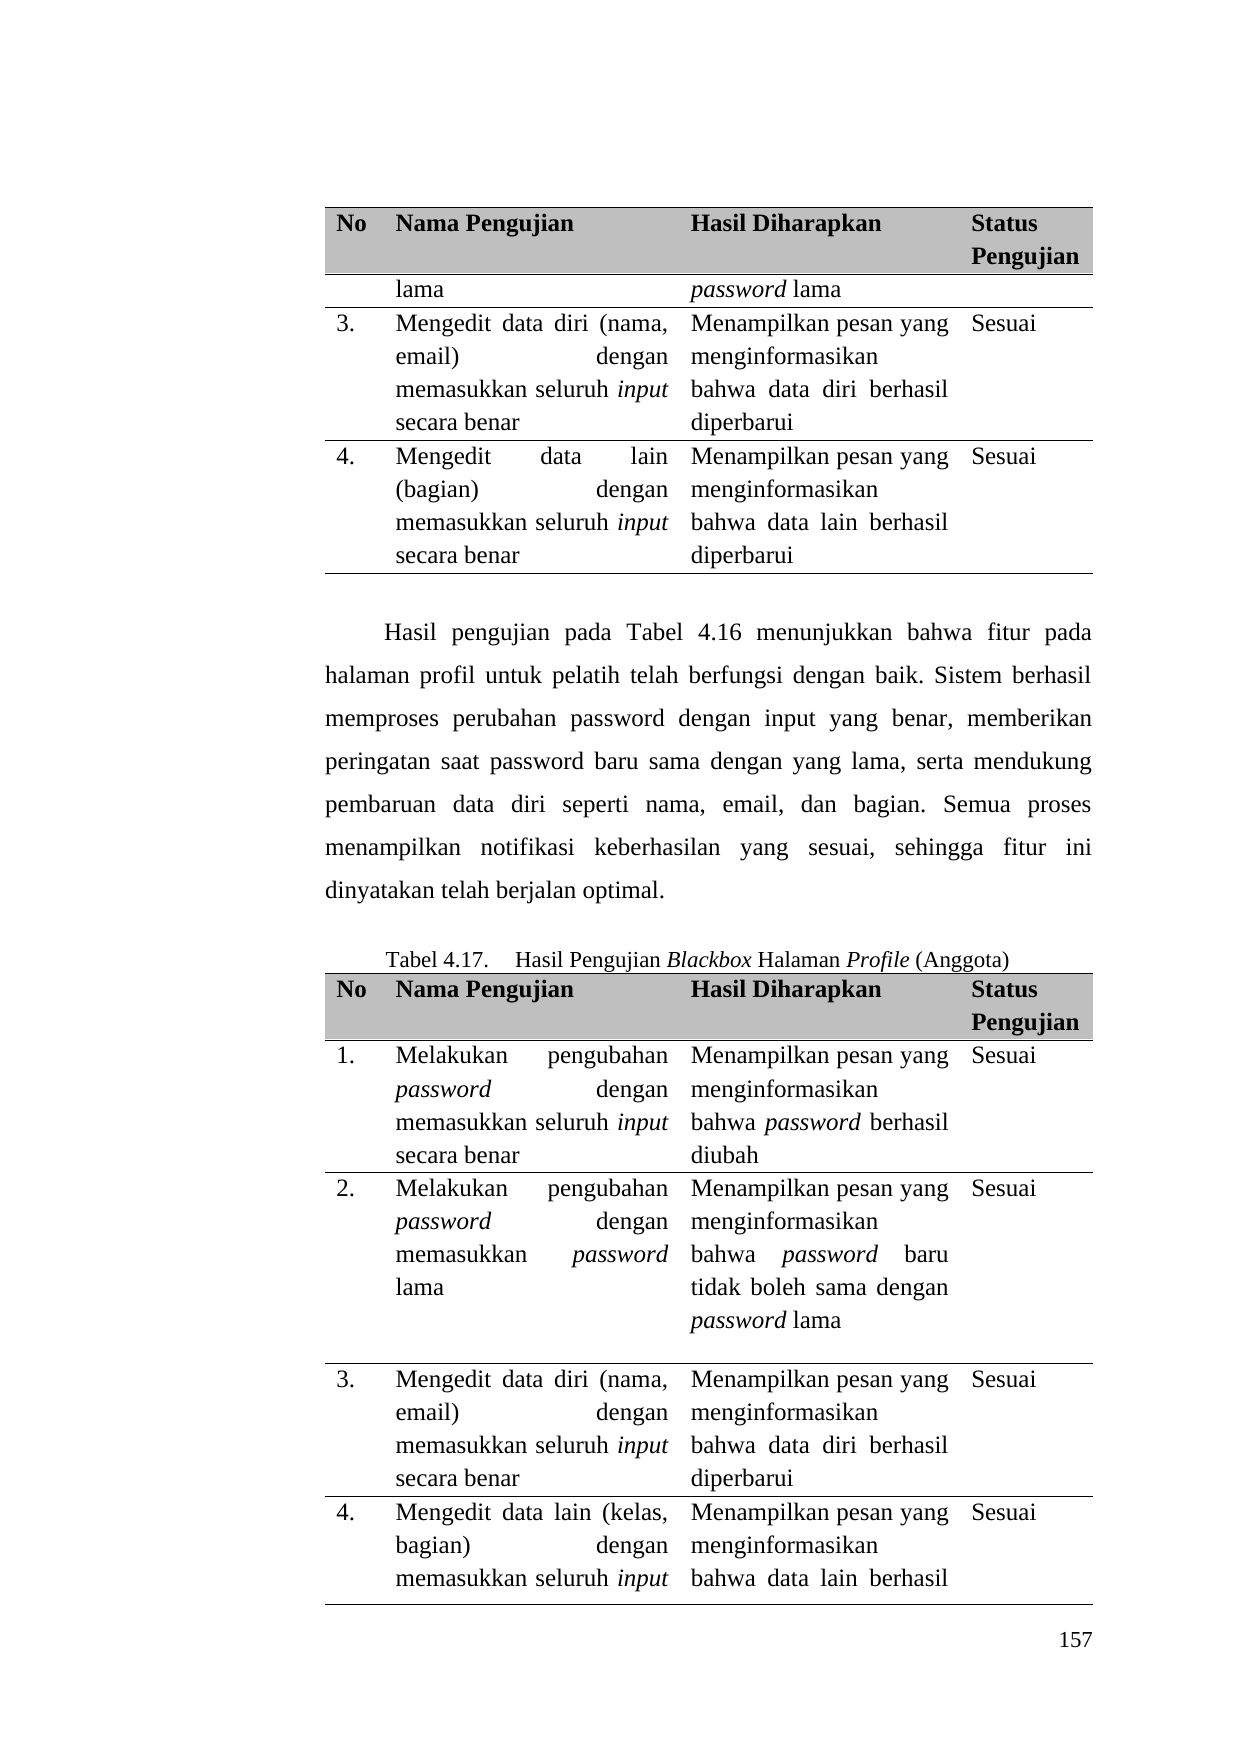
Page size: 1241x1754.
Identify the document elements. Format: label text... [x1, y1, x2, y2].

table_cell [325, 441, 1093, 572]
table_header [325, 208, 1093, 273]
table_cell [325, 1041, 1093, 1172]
text Hasil pengujian pada Tabel 4.16 menunjukkan bahwa fitur pada halaman profil untuk pelatih telah berfungsi dengan baik. Sistem berhasil memproses perubahan password dengan input yang benar, memberikan peringatan saat password baru sama dengan yang lama, serta mendukung pembaruan data diri seperti nama, email, dan bagian. Semua proses menampilkan notifikasi keberhasilan yang sesuai, sehingga fitur ini dinyatakan telah berjalan optimal. [325, 617, 1092, 904]
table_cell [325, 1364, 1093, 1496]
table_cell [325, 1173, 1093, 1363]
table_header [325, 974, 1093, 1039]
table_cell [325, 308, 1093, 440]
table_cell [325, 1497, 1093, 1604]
text Hasil Pengujian Blackbox Halaman Profile (Anggota) [302, 947, 1092, 973]
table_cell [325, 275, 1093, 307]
